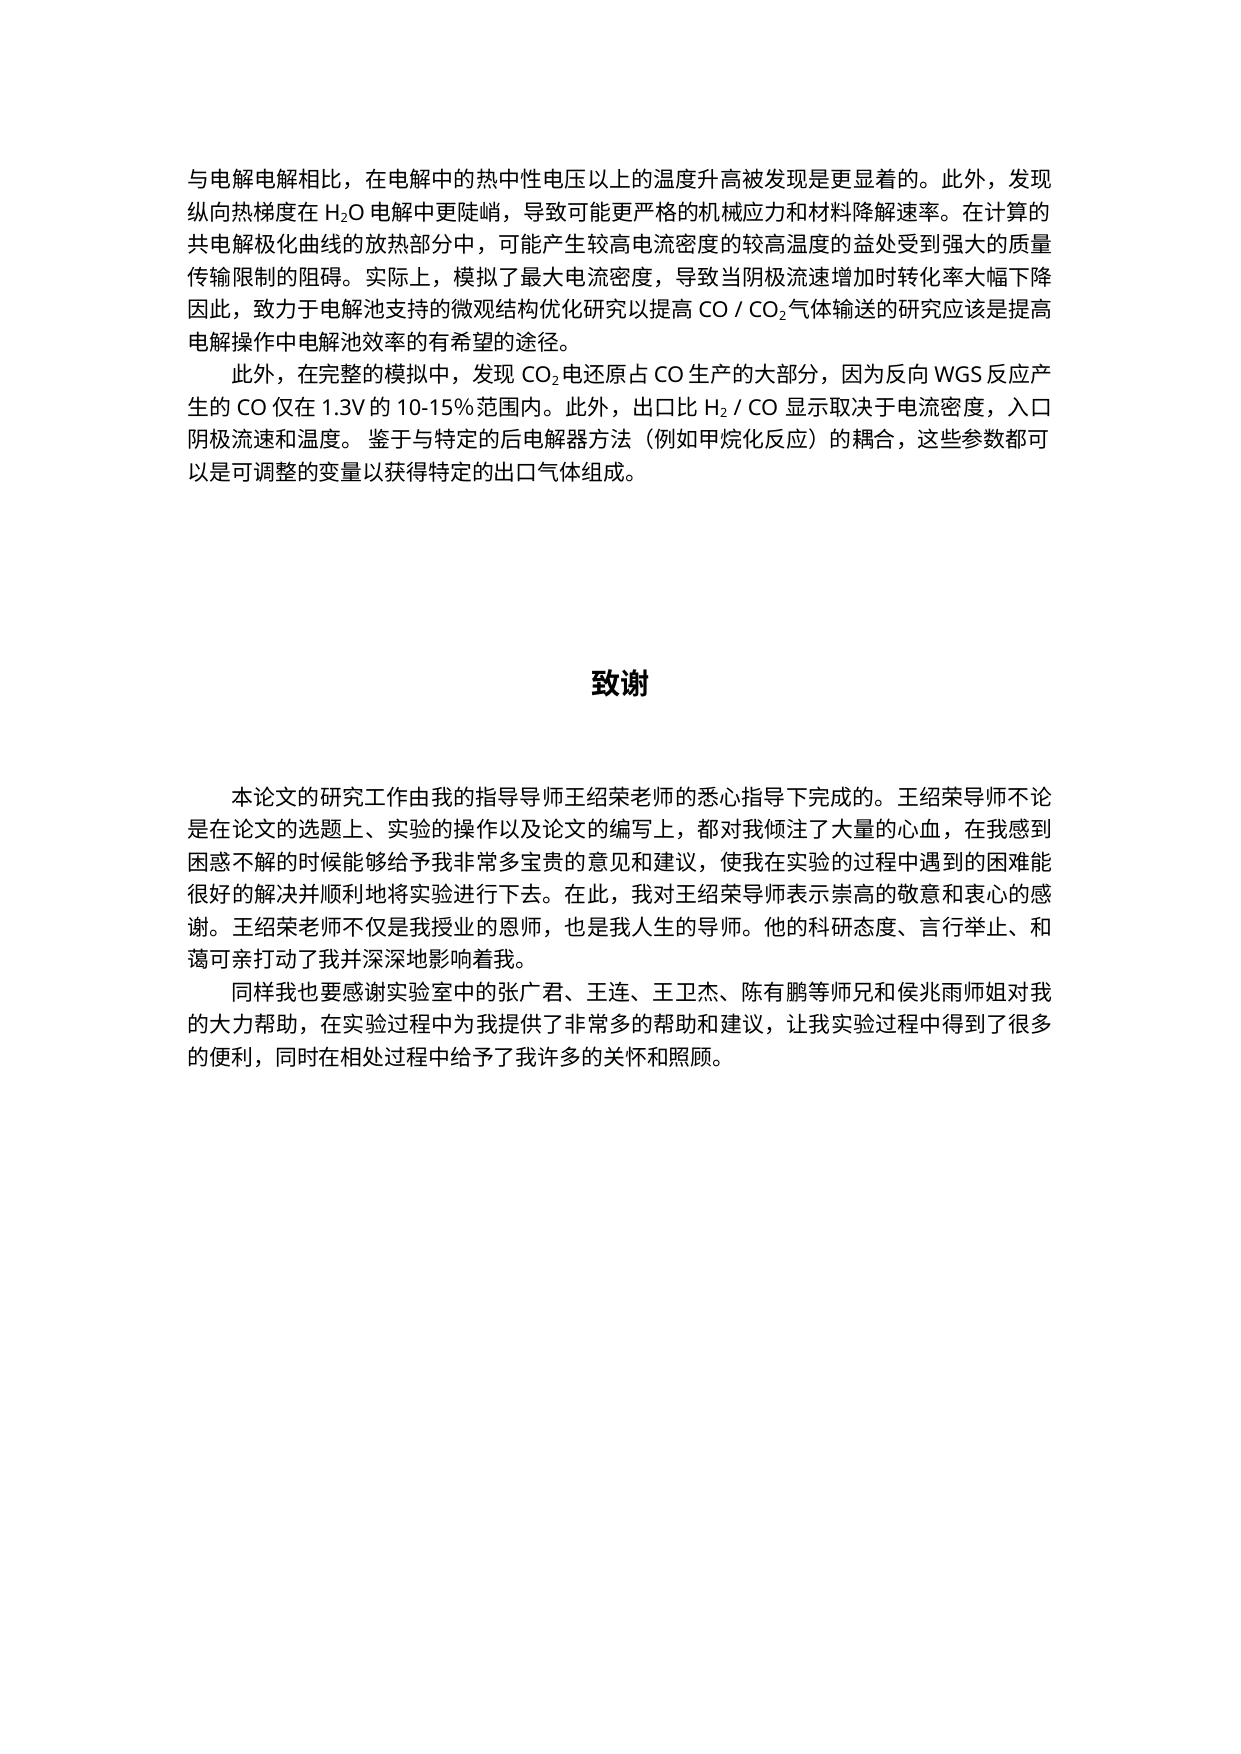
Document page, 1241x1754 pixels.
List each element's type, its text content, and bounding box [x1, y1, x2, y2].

text 同样我也要感谢实验室中的张广君、王连、王卫杰、陈有鹏等师兄和侯兆雨师姐对我的大力帮助，在实验过程中为我提供了非常多的帮助和建议，让我实验过程中得到了很多的便利，同时在相处过程中给予了我许多的关怀和照顾。 [187, 974, 1053, 1072]
text 此外，在完整的模拟中，发现CO2电还原占CO生产的大部分，因为反向WGS反应产生的CO仅在1.3V的10-15％范围内。此外，出口比H2 / CO 显示取决于电流密度，入口阴极流速和温度。 鉴于与特定的后电解器方法（例如甲烷化反应）的耦合，这些参数都可以是可调整的变量以获得特定的出口气体组成。 [187, 357, 1053, 487]
text 致谢 [187, 649, 1053, 714]
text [187, 162, 1053, 357]
text 本论文的研究工作由我的指导导师王绍荣老师的悉心指导下完成的。王绍荣导师不论是在论文的选题上、实验的操作以及论文的编写上，都对我倾注了大量的心血，在我感到困惑不解的时候能够给予我非常多宝贵的意见和建议，使我在实验的过程中遇到的困难能很好的解决并顺利地将实验进行下去。在此，我对王绍荣导师表示崇高的敬意和衷心的感谢。王绍荣老师不仅是我授业的恩师，也是我人生的导师。他的科研态度、言行举止、和蔼可亲打动了我并深深地影响着我。 [187, 779, 1053, 974]
